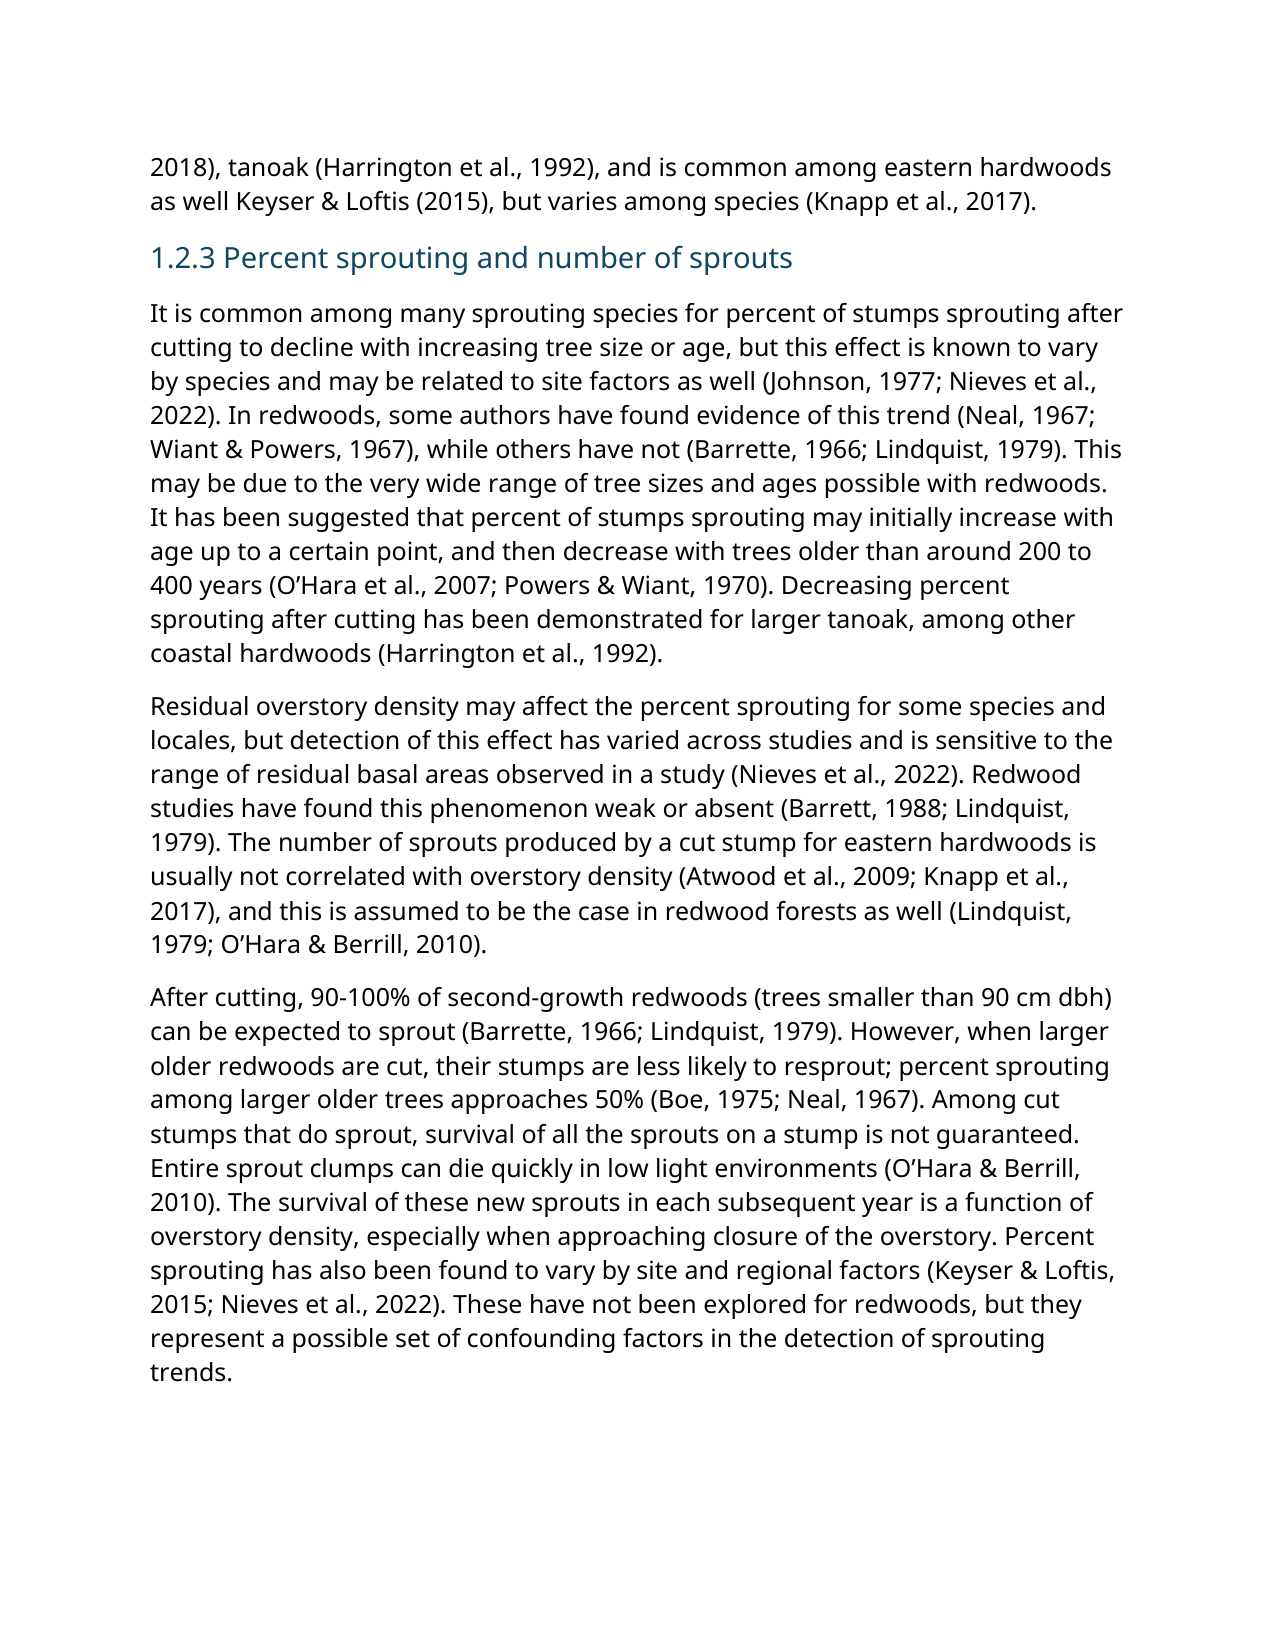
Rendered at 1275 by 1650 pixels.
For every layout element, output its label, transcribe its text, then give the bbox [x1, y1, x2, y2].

text Residual overstory density may affect the percent sprouting for some species and locales, but detection of this effect has varied across studies and is sensitive to the range of residual basal areas observed in a study (Nieves et al., 2022). Redwood studies have found this phenomenon weak or absent (Barrett, 1988; Lindquist, 1979). The number of sprouts produced by a cut stump for eastern hardwoods is usually not correlated with overstory density (Atwood et al., 2009; Knapp et al., 2017), and this is assumed to be the case in redwood forests as well (Lindquist, 1979; O’Hara & Berrill, 2010). [150, 689, 1125, 961]
text After cutting, 90-100% of second-growth redwoods (trees smaller than 90 cm dbh) can be expected to sprout (Barrette, 1966; Lindquist, 1979). However, when larger older redwoods are cut, their stumps are less likely to resprout; percent sprouting among larger older trees approaches 50% (Boe, 1975; Neal, 1967). Among cut stumps that do sprout, survival of all the sprouts on a stump is not guaranteed. Entire sprout clumps can die quickly in low light environments (O’Hara & Berrill, 2010). The survival of these new sprouts in each subsequent year is a function of overstory density, especially when approaching closure of the overstory. Percent sprouting has also been found to vary by site and regional factors (Keyser & Loftis, 2015; Nieves et al., 2022). These have not been explored for redwoods, but they represent a possible set of confounding factors in the detection of sprouting trends. [150, 980, 1125, 1389]
text It is common among many sprouting species for percent of stumps sprouting after cutting to decline with increasing tree size or age, but this effect is known to vary by species and may be related to site factors as well (Johnson, 1977; Nieves et al., 2022). In redwoods, some authors have found evidence of this trend (Neal, 1967; Wiant & Powers, 1967), while others have not (Barrette, 1966; Lindquist, 1979). This may be due to the very wide range of tree sizes and ages possible with redwoods. It has been suggested that percent of stumps sprouting may initially increase with age up to a certain point, and then decrease with trees older than around 200 to 400 years (O’Hara et al., 2007; Powers & Wiant, 1970). Decreasing percent sprouting after cutting has been demonstrated for larger tanoak, among other coastal hardwoods (Harrington et al., 1992). [150, 295, 1125, 670]
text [150, 150, 1125, 218]
subtitle 1.2.3 Percent sprouting and number of sprouts [150, 237, 1125, 277]
